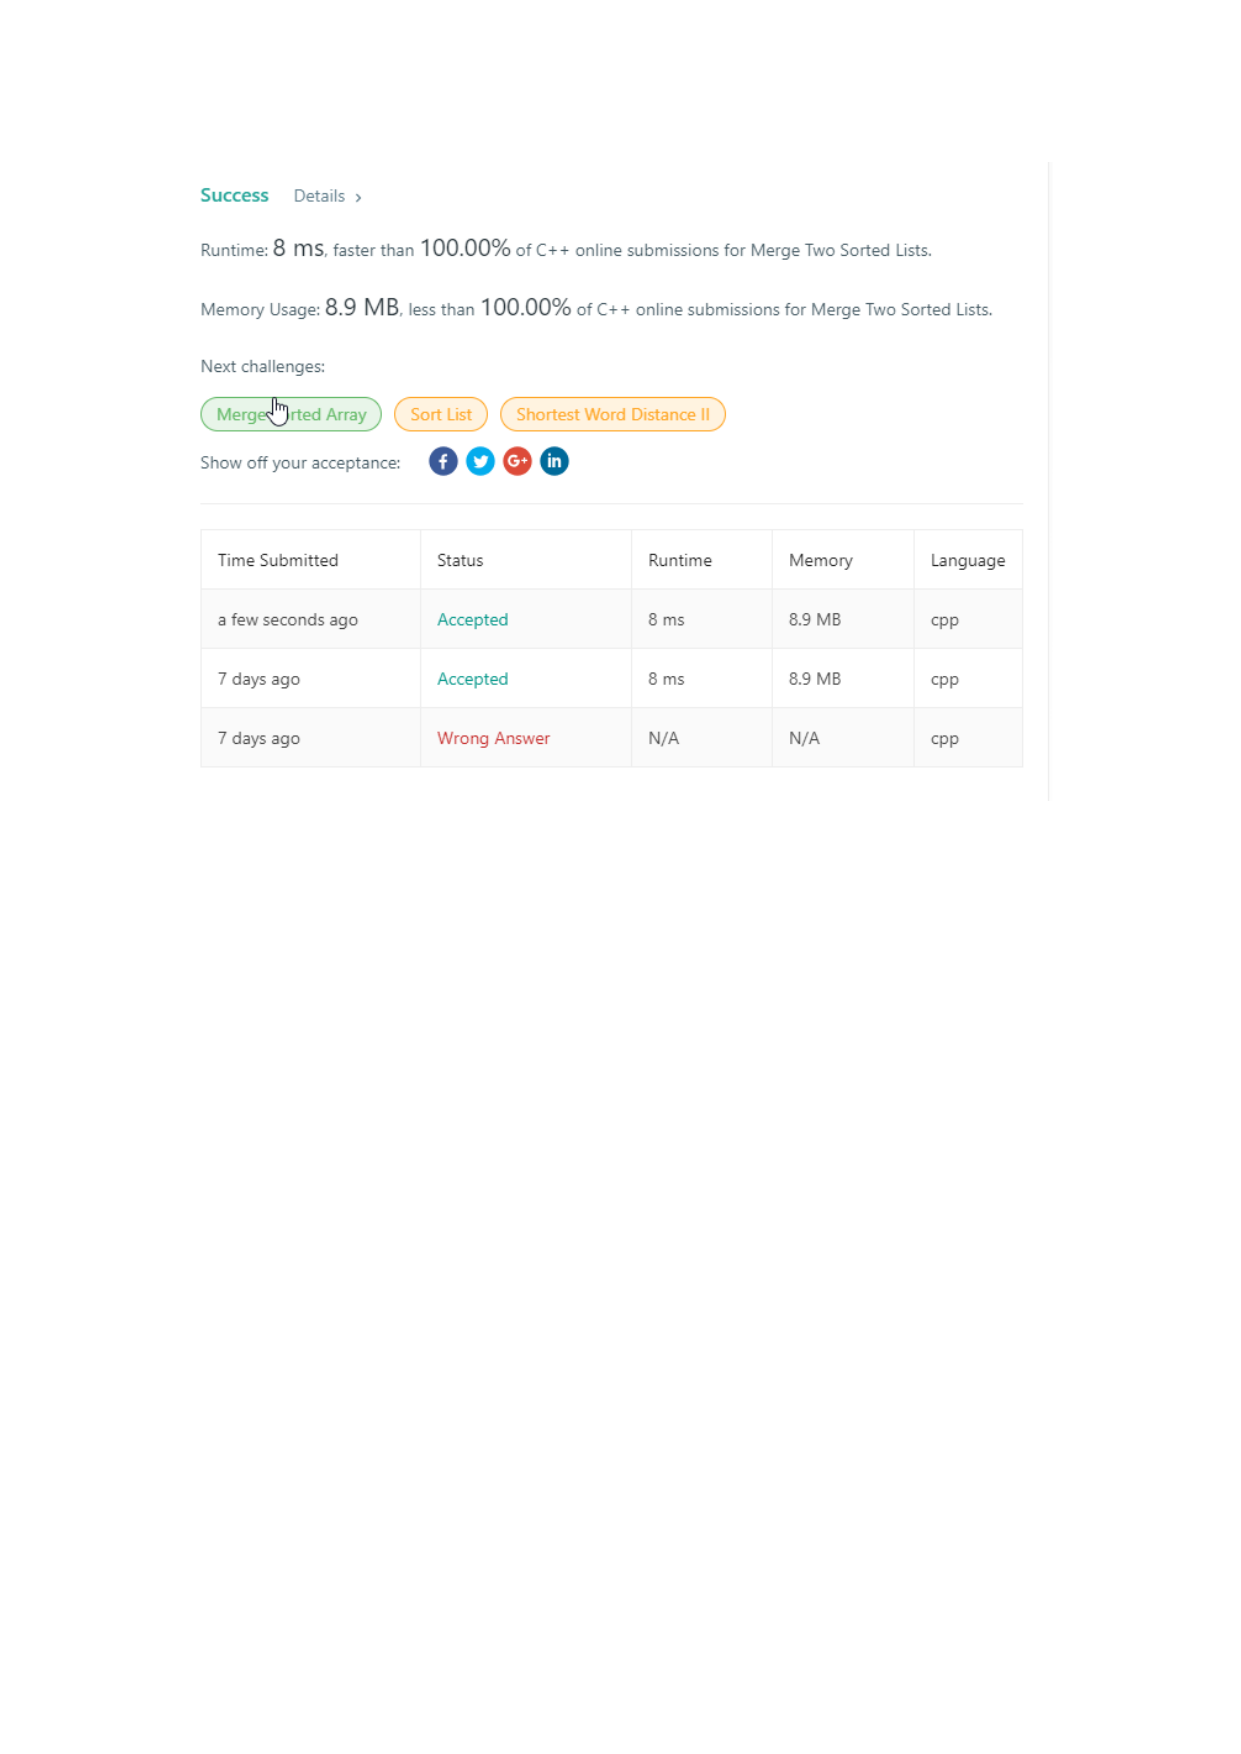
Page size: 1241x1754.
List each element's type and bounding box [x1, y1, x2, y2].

picture [187, 162, 1053, 801]
